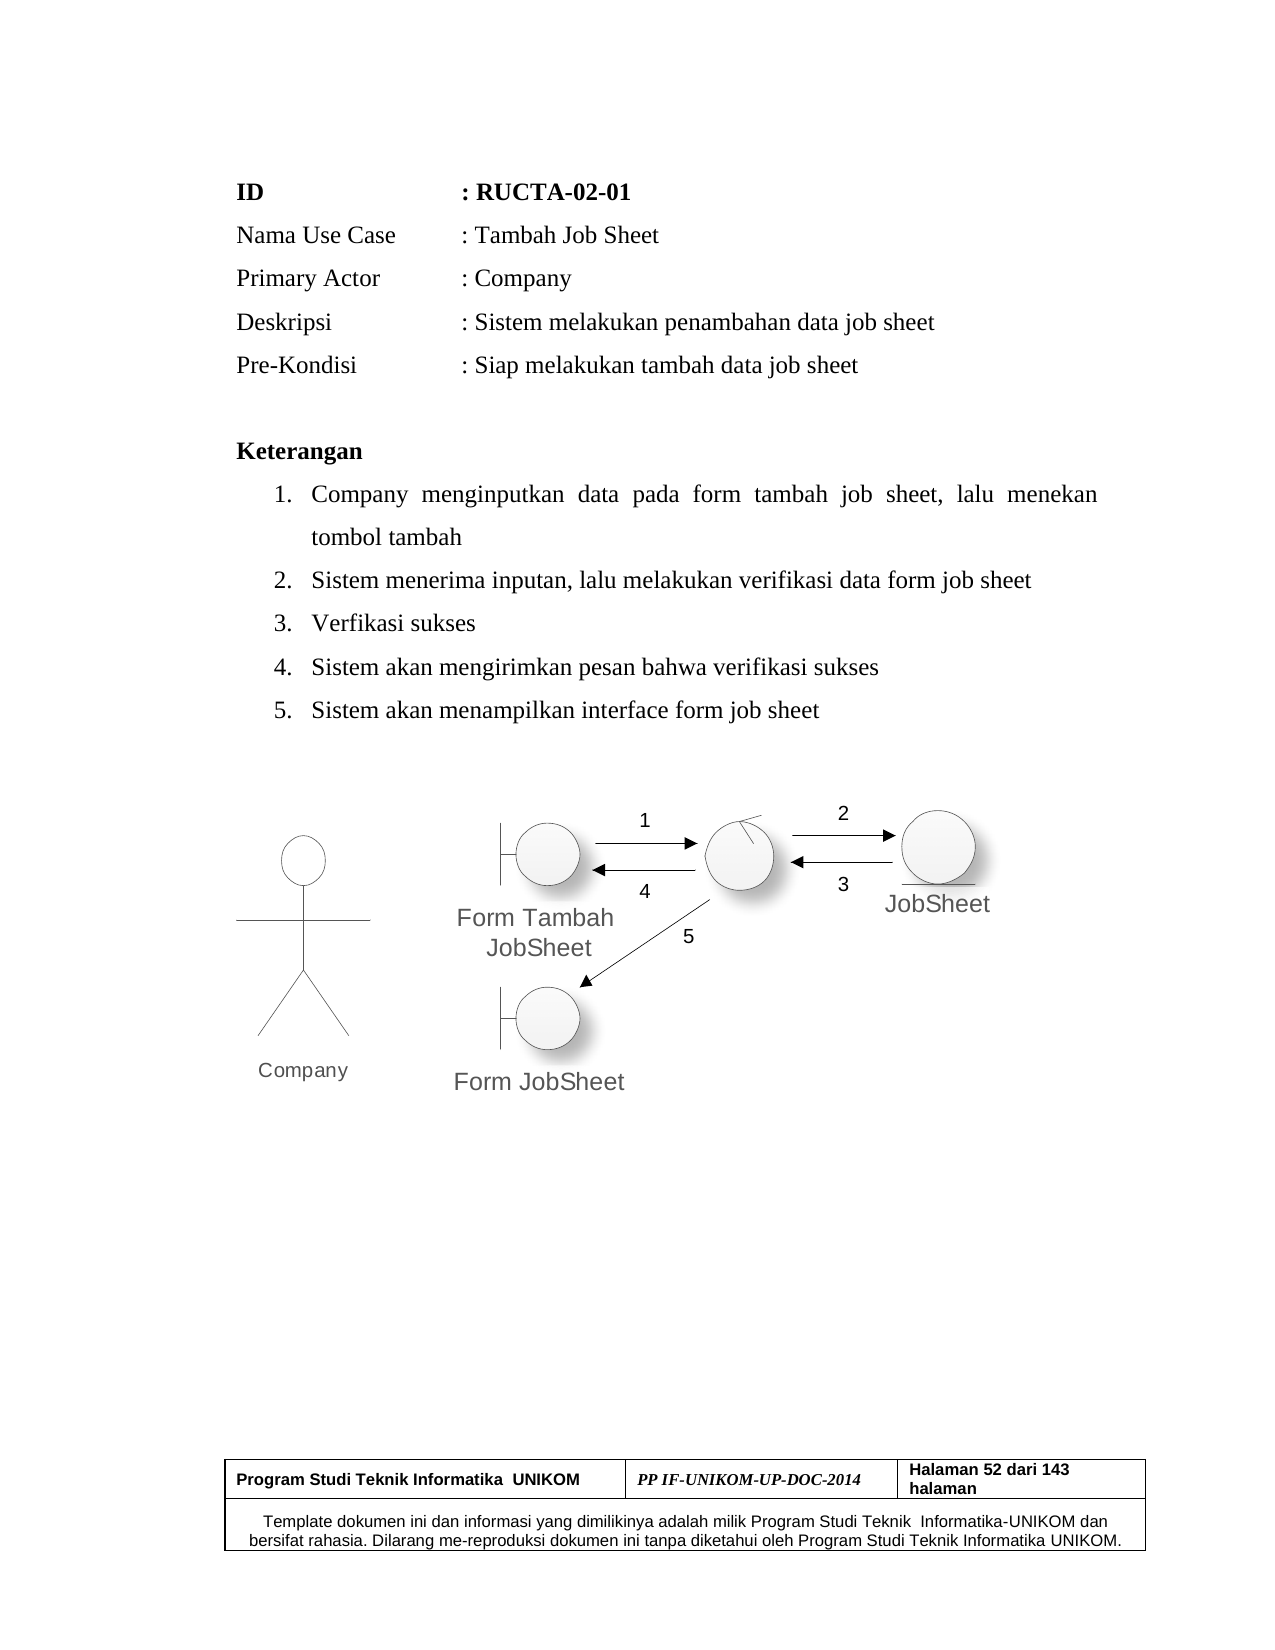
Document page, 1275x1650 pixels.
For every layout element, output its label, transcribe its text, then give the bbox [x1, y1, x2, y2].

text Primary Actor : Company [236, 263, 1098, 292]
list Sistem akan mengirimkan pesan bahwa verifikasi sukses [274, 652, 1098, 680]
text Nama Use Case : Tambah Job Sheet [236, 220, 1098, 249]
list Company menginputkan data pada form tambah job sheet, lalu menekan tombol tambah [274, 479, 1098, 551]
text Keterangan [236, 436, 1098, 465]
list Verfikasi sukses [274, 608, 1098, 637]
list Sistem akan menampilkan interface form job sheet [274, 695, 1098, 723]
text Pre-Kondisi : Siap melakukan tambah data job sheet [236, 350, 1098, 378]
text ID : RUCTA-02-01 [236, 177, 1098, 206]
text Deskripsi : Sistem melakukan penambahan data job sheet [236, 307, 1098, 335]
list Sistem menerima inputan, lalu melakukan verifikasi data form job sheet [274, 565, 1098, 594]
